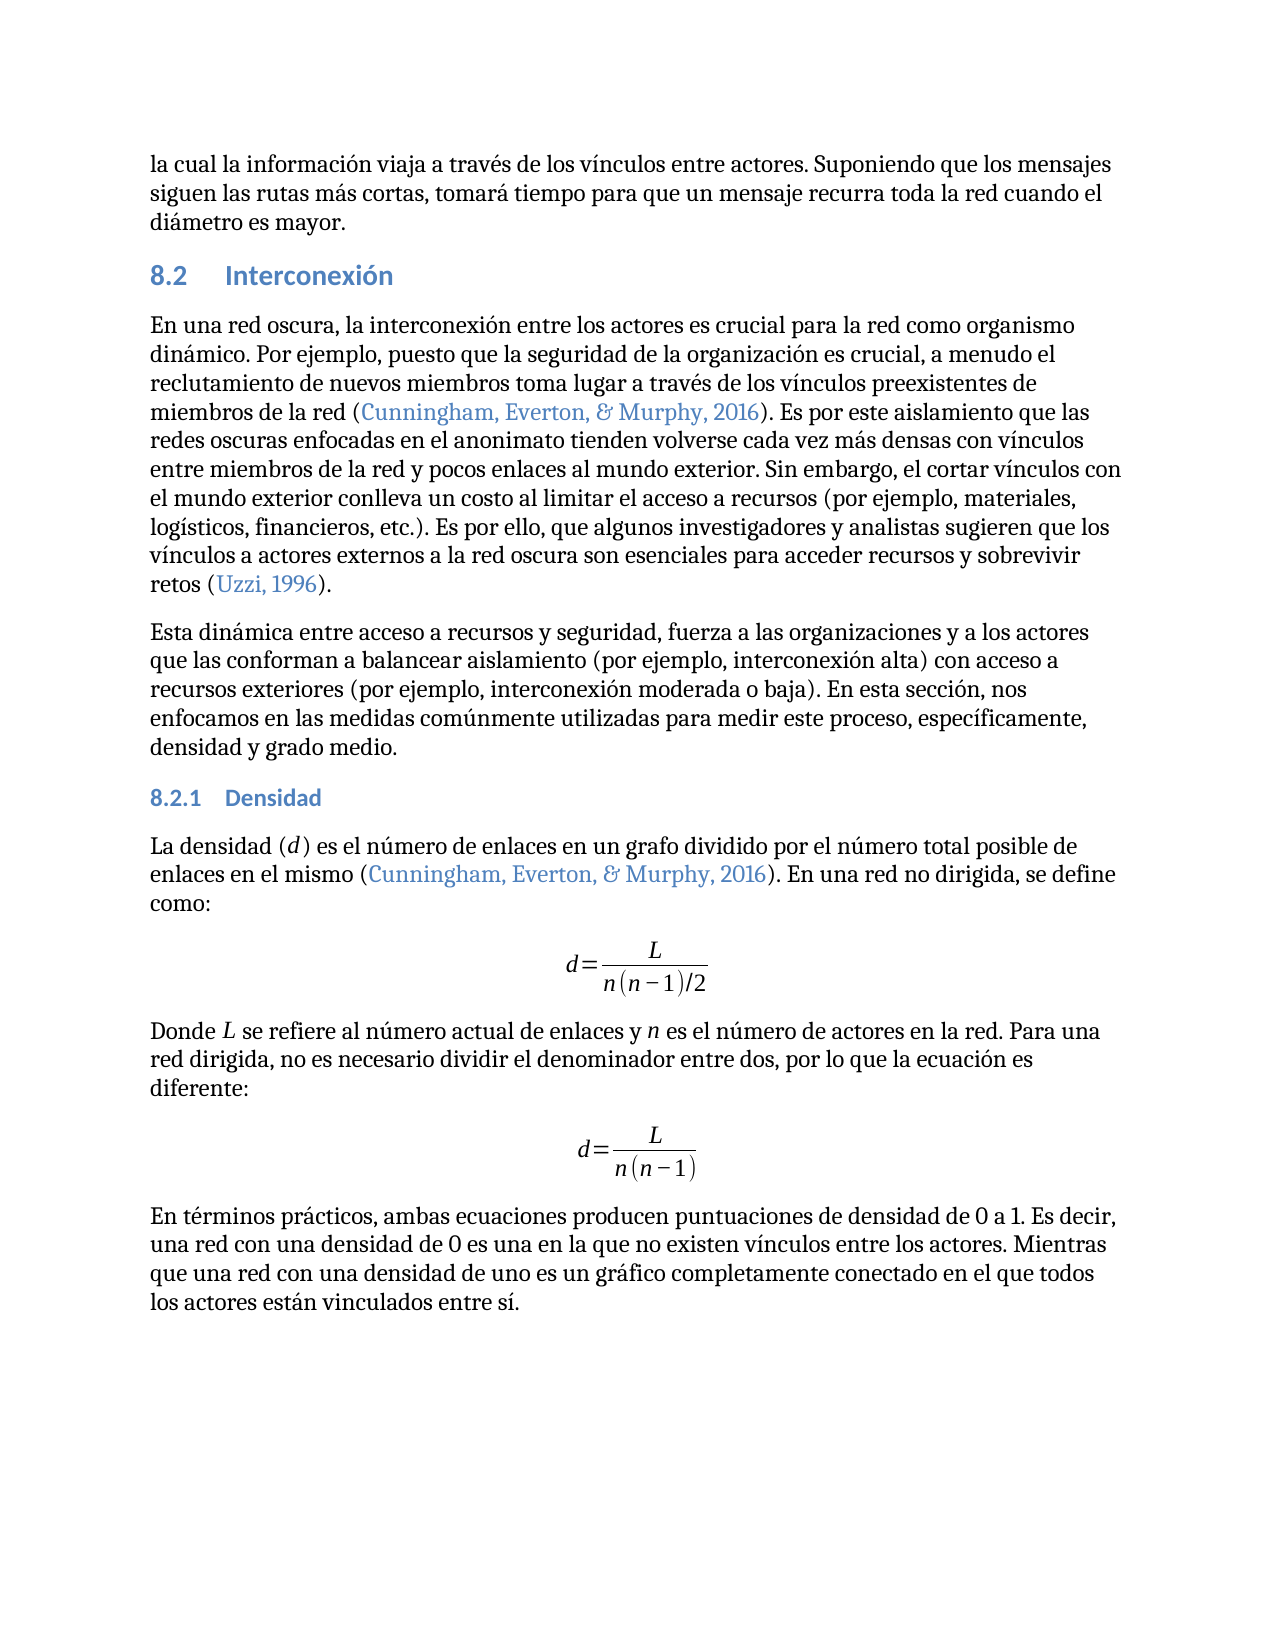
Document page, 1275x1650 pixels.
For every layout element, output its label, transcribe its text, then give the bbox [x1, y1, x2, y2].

text En una red oscura, la interconexión entre los actores es crucial para la red como organismo dinámico. Por ejemplo, puesto que la seguridad de la organización es crucial, a menudo el reclutamiento de nuevos miembros toma lugar a través de los vínculos preexistentes de miembros de la red (Cunningham, Everton, & Murphy, 2016). Es por este aislamiento que las redes oscuras enfocadas en el anonimato tienden volverse cada vez más densas con vínculos entre miembros de la red y pocos enlaces al mundo exterior. Sin embargo, el cortar vínculos con el mundo exterior conlleva un costo al limitar el acceso a recursos (por ejemplo, materiales, logísticos, financieros, etc.). Es por ello, que algunos investigadores y analistas sugieren que los vínculos a actores externos a la red oscura son esenciales para acceder recursos y sobrevivir retos (Uzzi, 1996). [150, 311, 1125, 599]
subtitle 8.2 Interconexión [150, 257, 1125, 293]
text La densidad () es el número de enlaces en un grafo dividido por el número total posible de enlaces en el mismo (Cunningham, Everton, & Murphy, 2016). En una red no dirigida, se define como: [150, 832, 1125, 918]
subtitle 8.2.1 Densidad [150, 782, 1125, 813]
text Donde se refiere al número actual de enlaces y es el número de actores en la red. Para una red dirigida, no es necesario dividir el denominador entre dos, por lo que la ecuación es diferente: [150, 1017, 1125, 1103]
text En términos prácticos, ambas ecuaciones producen puntuaciones de densidad de 0 a 1. Es decir, una red con una densidad de 0 es una en la que no existen vínculos entre los actores. Mientras que una red con una densidad de uno es un gráfico completamente conectado en el que todos los actores están vinculados entre sí. [150, 1202, 1125, 1317]
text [150, 150, 1125, 236]
text Esta dinámica entre acceso a recursos y seguridad, fuerza a las organizaciones y a los actores que las conforman a balancear aislamiento (por ejemplo, interconexión alta) con acceso a recursos exteriores (por ejemplo, interconexión moderada o baja). En esta sección, nos enfocamos en las medidas comúnmente utilizadas para medir este proceso, específicamente, densidad y grado medio. [150, 618, 1125, 761]
